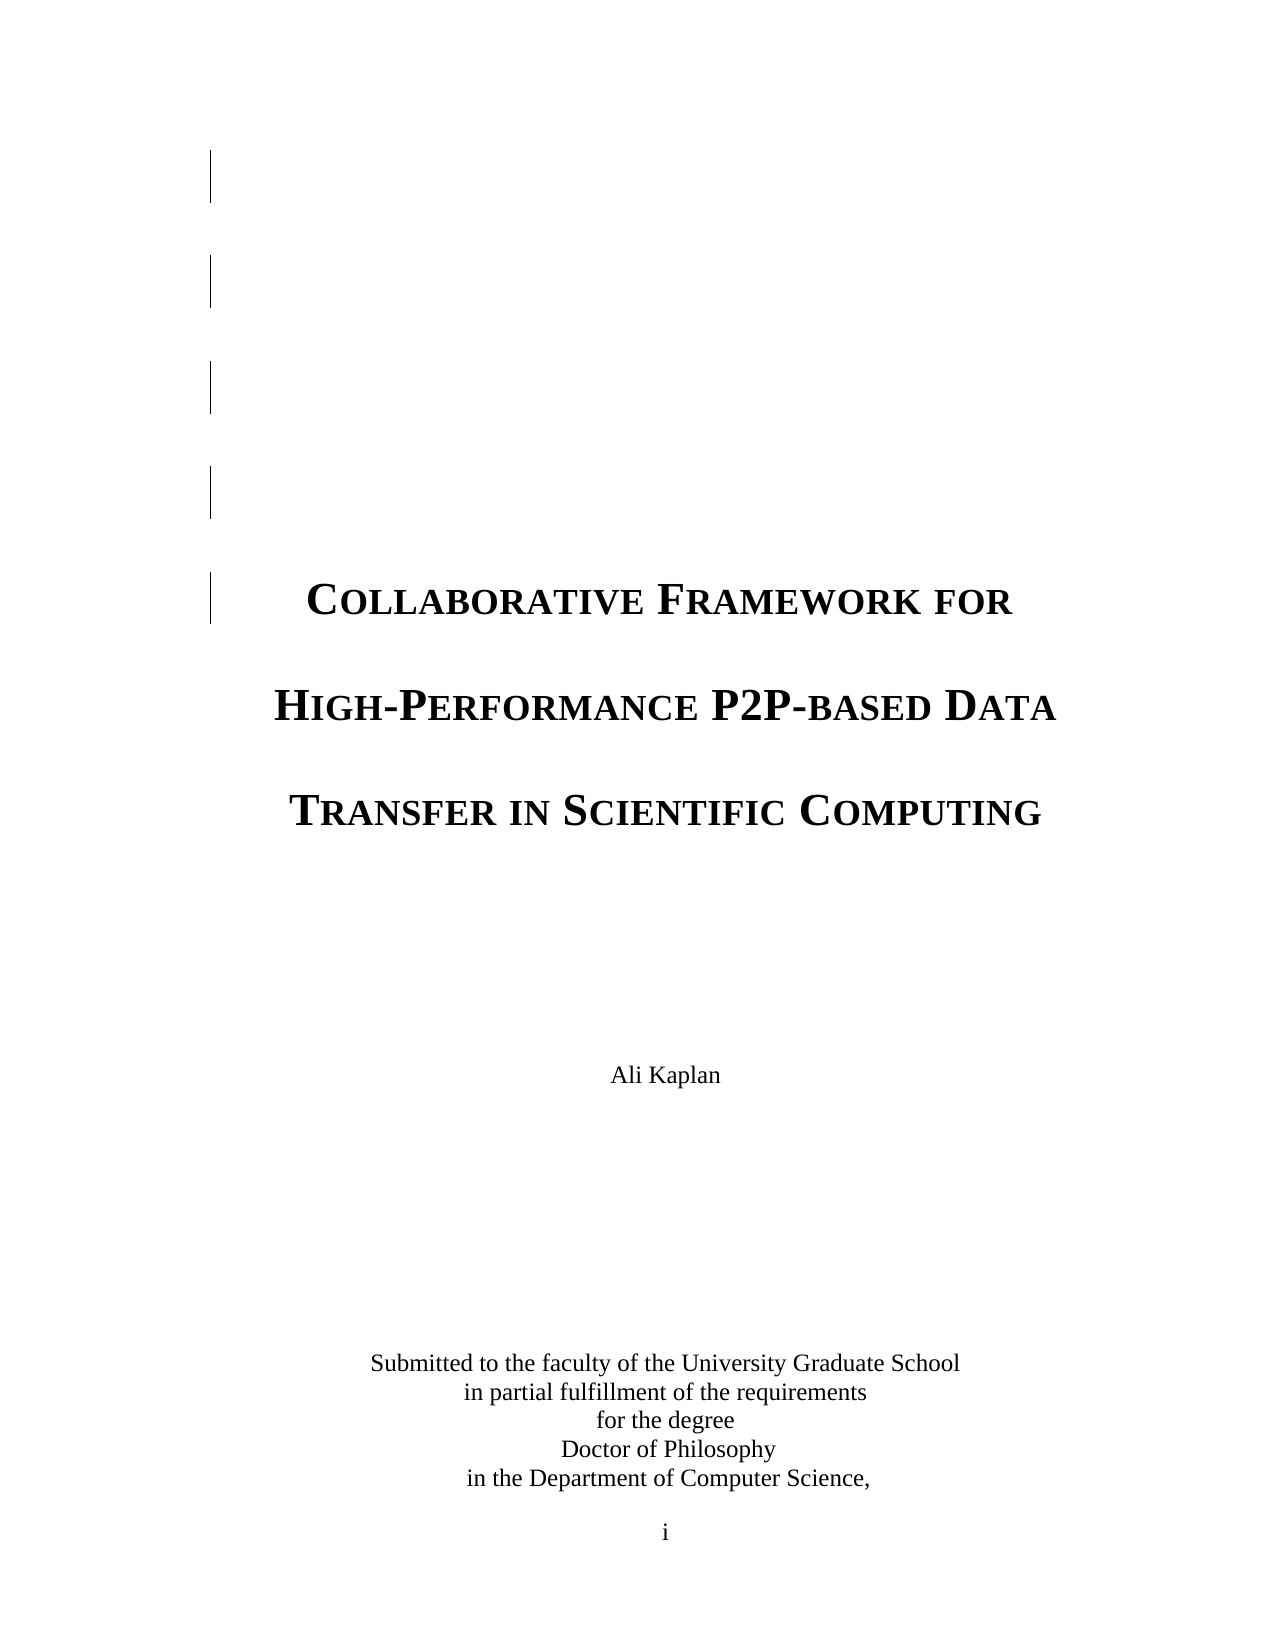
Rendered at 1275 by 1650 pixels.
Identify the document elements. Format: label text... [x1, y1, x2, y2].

text Submitted to the faculty of the University Graduate School [225, 1348, 1106, 1377]
text Collaborative Framework for High-Performance P2P-based Data Transfer in Scientific Computing [225, 572, 1106, 835]
text in partial fulfillment of the requirements [225, 1377, 1106, 1405]
text in the Department of Computer Science, [225, 1463, 1106, 1492]
text for the degree [225, 1405, 1106, 1434]
text Ali Kaplan [225, 1060, 1106, 1089]
text Doctor of Philosophy [225, 1434, 1106, 1463]
